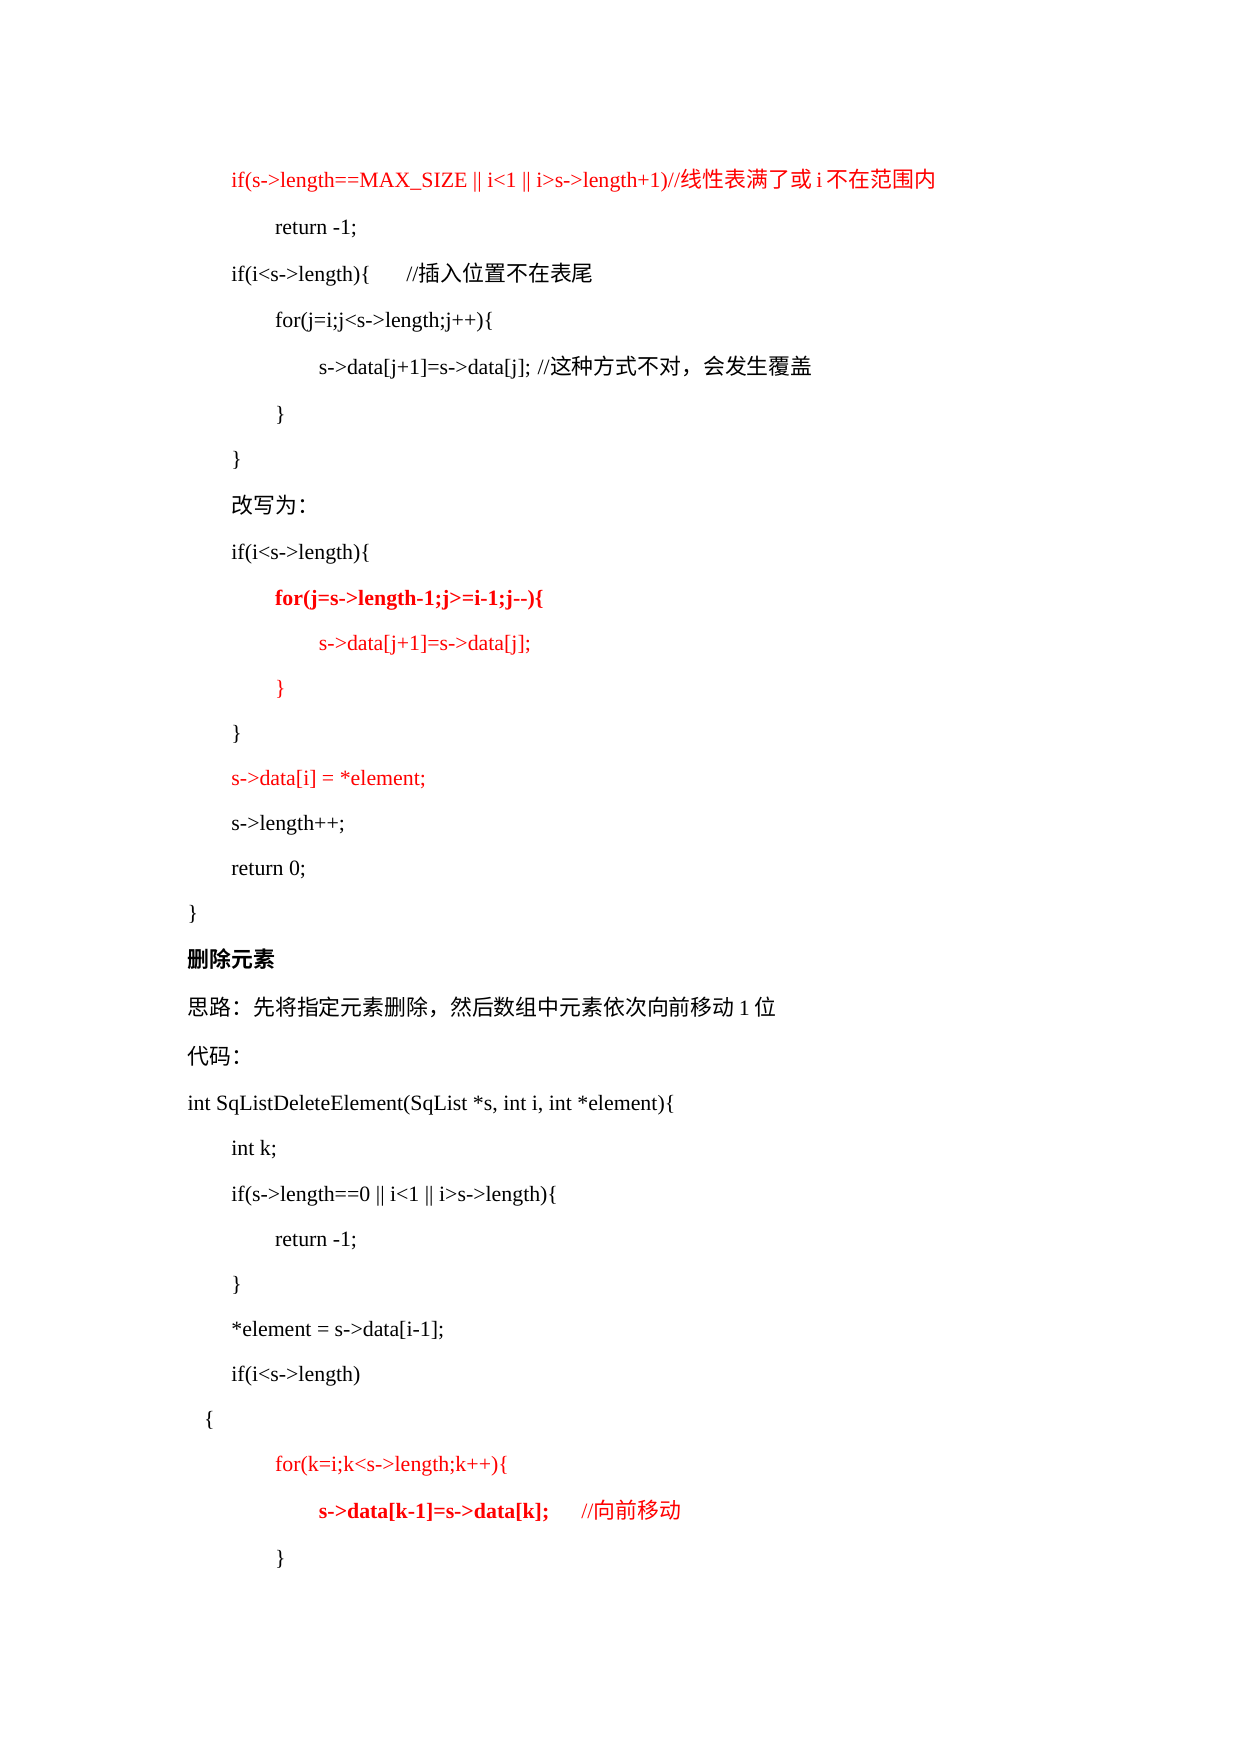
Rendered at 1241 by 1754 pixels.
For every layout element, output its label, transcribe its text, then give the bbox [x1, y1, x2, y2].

text if(s->length==MAX_SIZE || i<1 || i>s->length+1)//线性表满了或i不在范围内 [187, 162, 1053, 194]
text s->data[j+1]=s->data[j]; //这种方式不对，会发生覆盖 [187, 349, 1053, 381]
text } [187, 397, 1053, 430]
text for(j=i;j<s->length;j++){ [187, 304, 1053, 336]
text *element = s->data[i-1]; [187, 1312, 1053, 1345]
text int k; [187, 1132, 1053, 1164]
text if(s->length==0 || i<1 || i>s->length){ [187, 1177, 1053, 1209]
text return -1; [187, 210, 1053, 243]
text 改写为： [187, 487, 1053, 520]
text return -1; [187, 1222, 1053, 1254]
text s->data[i] = *element; [187, 761, 1053, 794]
text if(i<s->length){ [187, 536, 1053, 568]
text { [187, 1402, 1053, 1435]
text for(j=s->length-1;j>=i-1;j--){ [187, 581, 1053, 613]
text if(i<s->length){ //插入位置不在表尾 [187, 255, 1053, 288]
subtitle 删除元素 [187, 942, 1053, 974]
text } [187, 716, 1053, 749]
text for(k=i;k<s->length;k++){ [187, 1447, 1053, 1480]
text s->data[k-1]=s->data[k]; //向前移动 [187, 1493, 1053, 1525]
text } [187, 1267, 1053, 1299]
text int SqListDeleteElement(SqList *s, int i, int *element){ [187, 1087, 1053, 1119]
text } [187, 897, 1053, 929]
text s->data[j+1]=s->data[j]; [187, 626, 1053, 658]
text 思路：先将指定元素删除，然后数组中元素依次向前移动1位 [187, 990, 1053, 1022]
text } [187, 671, 1053, 703]
text } [187, 1541, 1053, 1573]
text if(i<s->length) [187, 1357, 1053, 1390]
text return 0; [187, 851, 1053, 884]
text } [187, 442, 1053, 475]
text 代码： [187, 1038, 1053, 1071]
text s->length++; [187, 806, 1053, 839]
